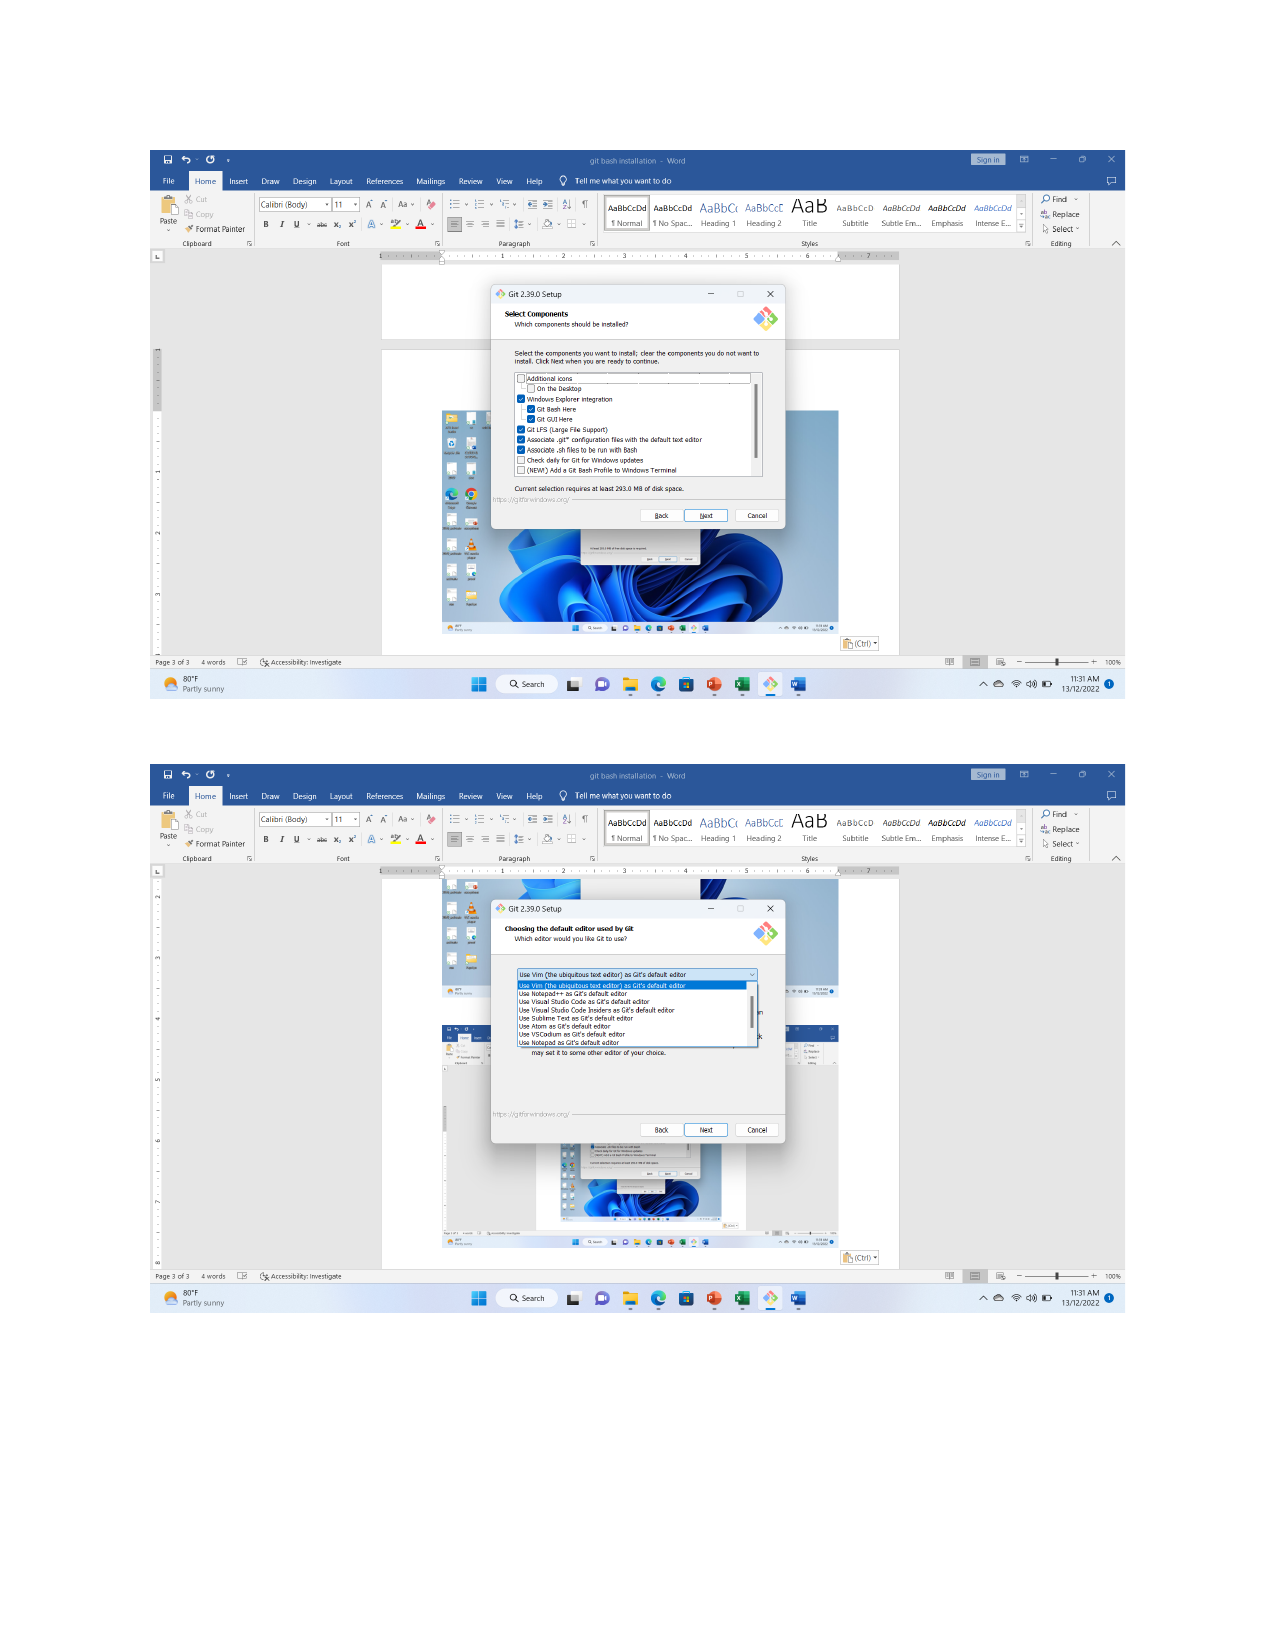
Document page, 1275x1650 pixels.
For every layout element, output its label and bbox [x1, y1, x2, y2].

picture [150, 764, 1125, 1313]
picture [150, 150, 1125, 699]
